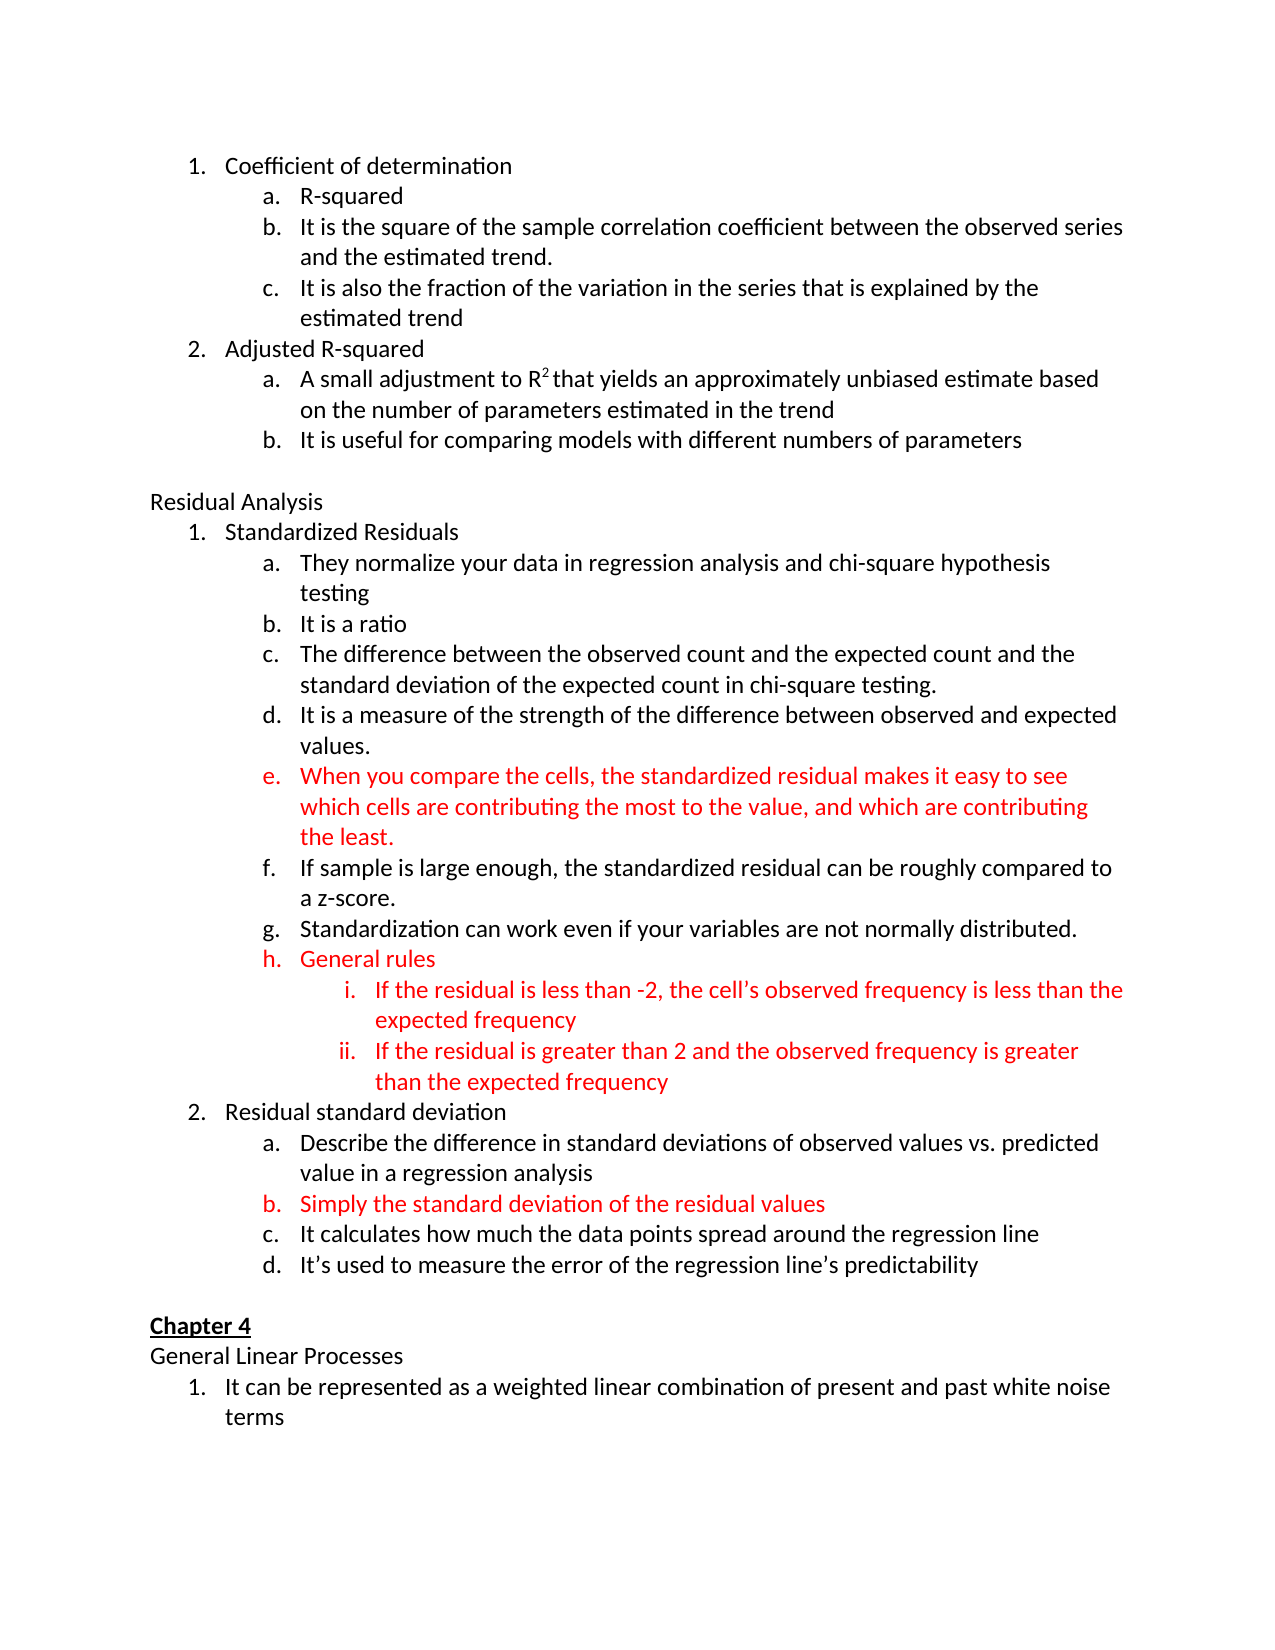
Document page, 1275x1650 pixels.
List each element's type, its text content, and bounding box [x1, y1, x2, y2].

list It is also the fraction of the variation in the series that is explained by the estimated trend [262, 272, 1125, 333]
list Residual standard deviation [187, 1096, 1125, 1127]
list R-squared [262, 181, 1125, 211]
list It is a ratio [262, 608, 1125, 638]
list If the residual is greater than 2 and the observed frequency is greater than the expected frequency [356, 1035, 1125, 1096]
list General rules [262, 943, 1125, 974]
list Adjusted R-squared [187, 333, 1125, 364]
list It is a measure of the strength of the difference between observed and expected values. [262, 699, 1125, 760]
list Coefficient of determination [187, 150, 1125, 181]
text Chapter 4 [150, 1310, 1125, 1340]
list It calculates how much the data points spread around the regression line [262, 1218, 1125, 1249]
list It is the square of the sample correlation coefficient between the observed series and the estimated trend. [262, 211, 1125, 272]
list They normalize your data in regression analysis and chi-square hypothesis testing [262, 547, 1125, 608]
list When you compare the cells, the standardized residual makes it easy to see which cells are contributing the most to the value, and which are contributing the least. [262, 760, 1125, 852]
list If the residual is less than -2, the cell’s observed frequency is less than the expected frequency [356, 974, 1125, 1035]
text General Linear Processes [150, 1340, 1125, 1371]
list The difference between the observed count and the expected count and the standard deviation of the expected count in chi-square testing. [262, 638, 1125, 699]
list It’s used to measure the error of the regression line’s predictability [262, 1249, 1125, 1279]
list If sample is large enough, the standardized residual can be roughly compared to a z-score. [262, 852, 1125, 913]
list It is useful for comparing models with different numbers of parameters [262, 425, 1125, 455]
list Standardized Residuals [187, 516, 1125, 547]
list A small adjustment to R2 that yields an approximately unbiased estimate based on the number of parameters estimated in the trend [262, 364, 1125, 425]
list It can be represented as a weighted linear combination of present and past white noise terms [187, 1371, 1125, 1432]
list Standardization can work even if your variables are not normally distributed. [262, 913, 1125, 943]
list Describe the difference in standard deviations of observed values vs. predicted value in a regression analysis [262, 1127, 1125, 1188]
list Simply the standard deviation of the residual values [262, 1188, 1125, 1218]
text Residual Analysis [150, 486, 1125, 516]
